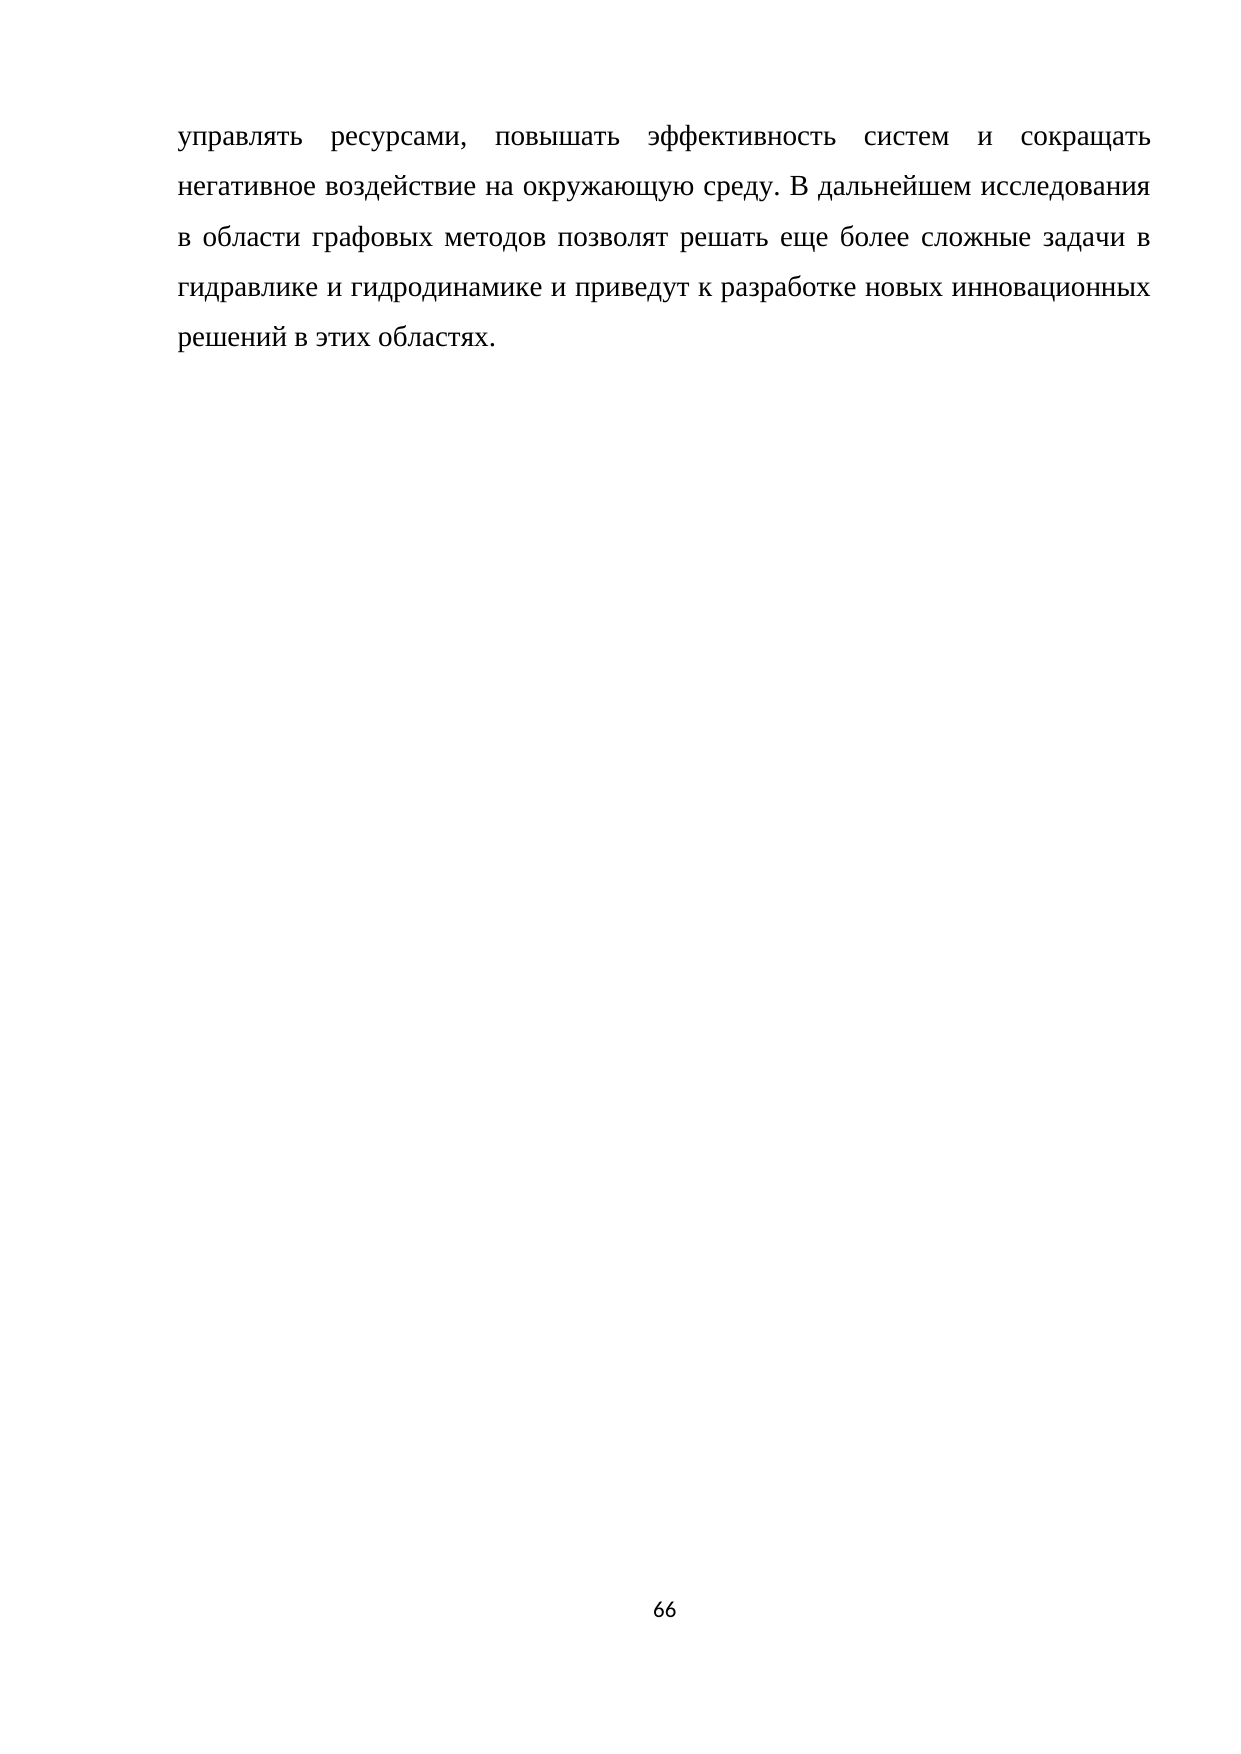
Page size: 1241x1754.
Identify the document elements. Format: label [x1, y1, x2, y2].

text [177, 118, 1152, 353]
